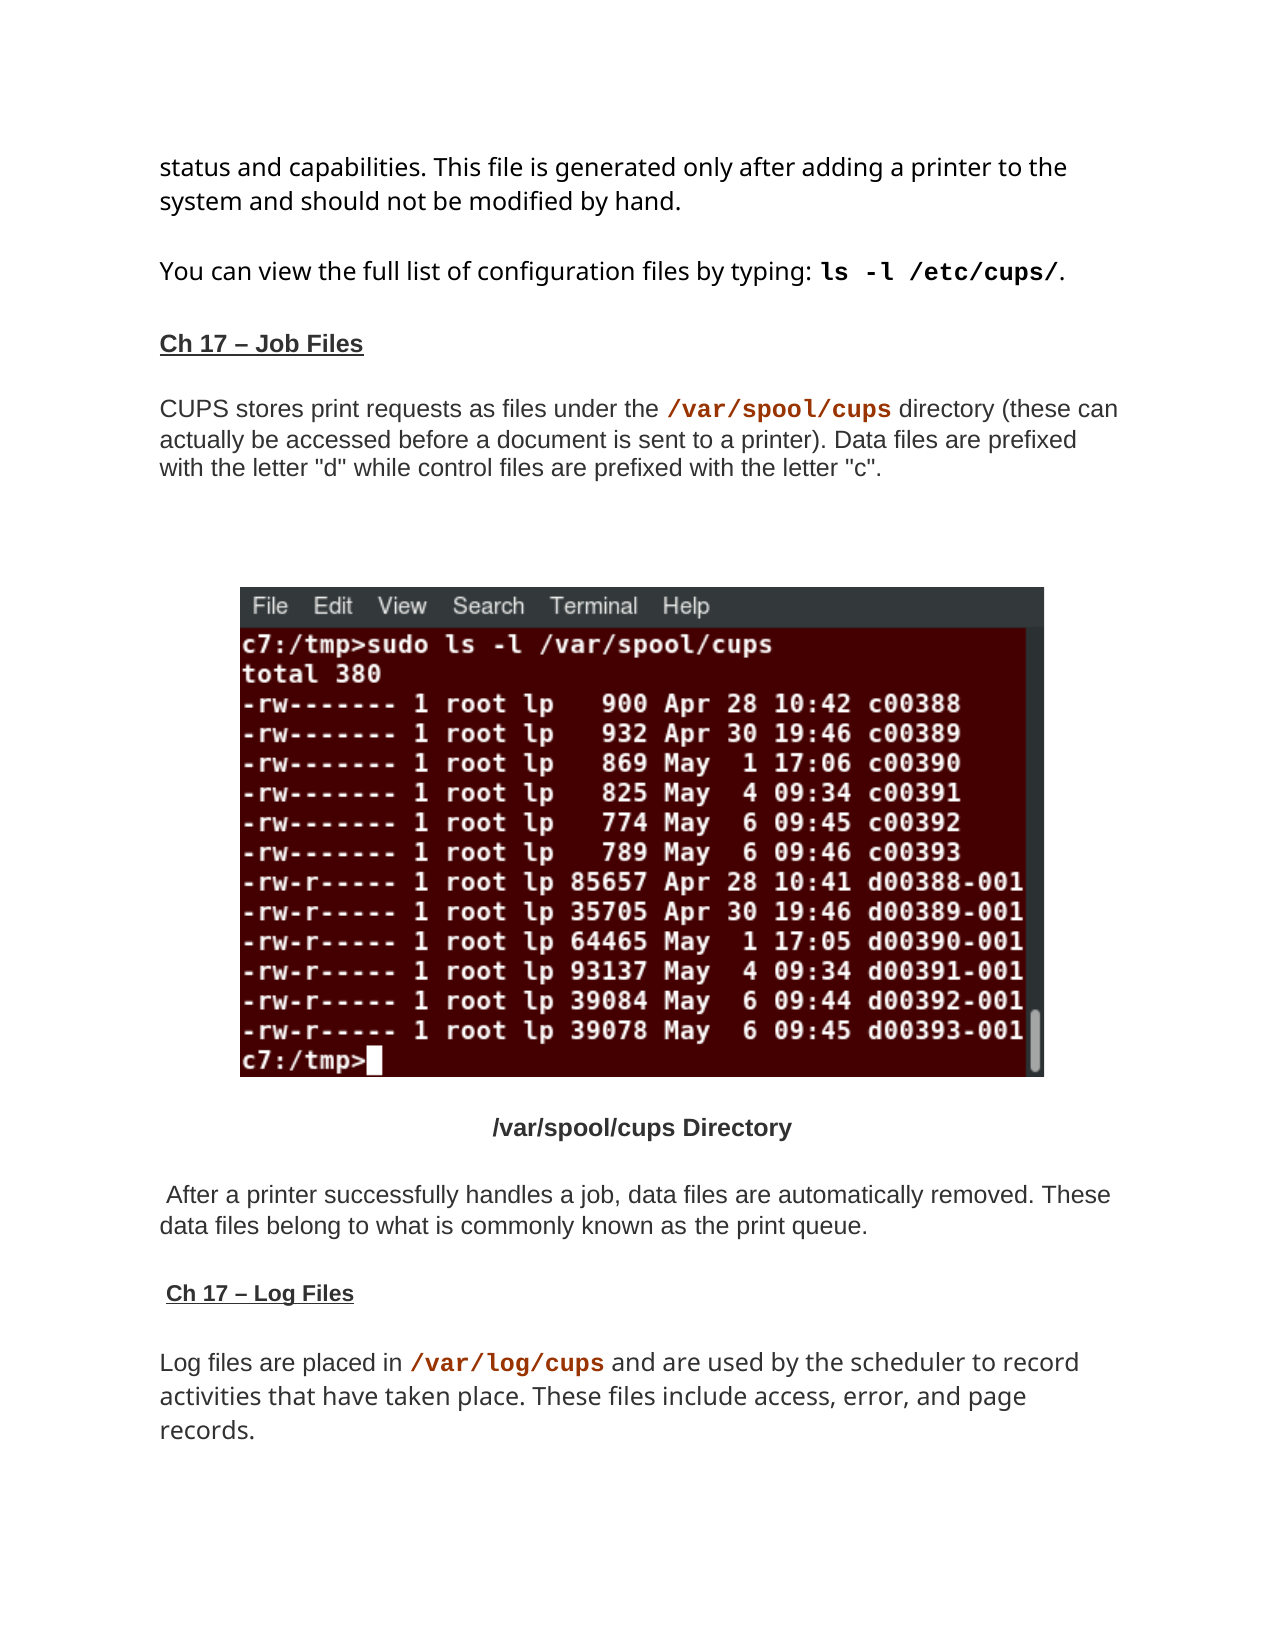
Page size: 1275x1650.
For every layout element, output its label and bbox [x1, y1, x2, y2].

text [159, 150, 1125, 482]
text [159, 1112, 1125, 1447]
picture [240, 587, 1045, 1077]
